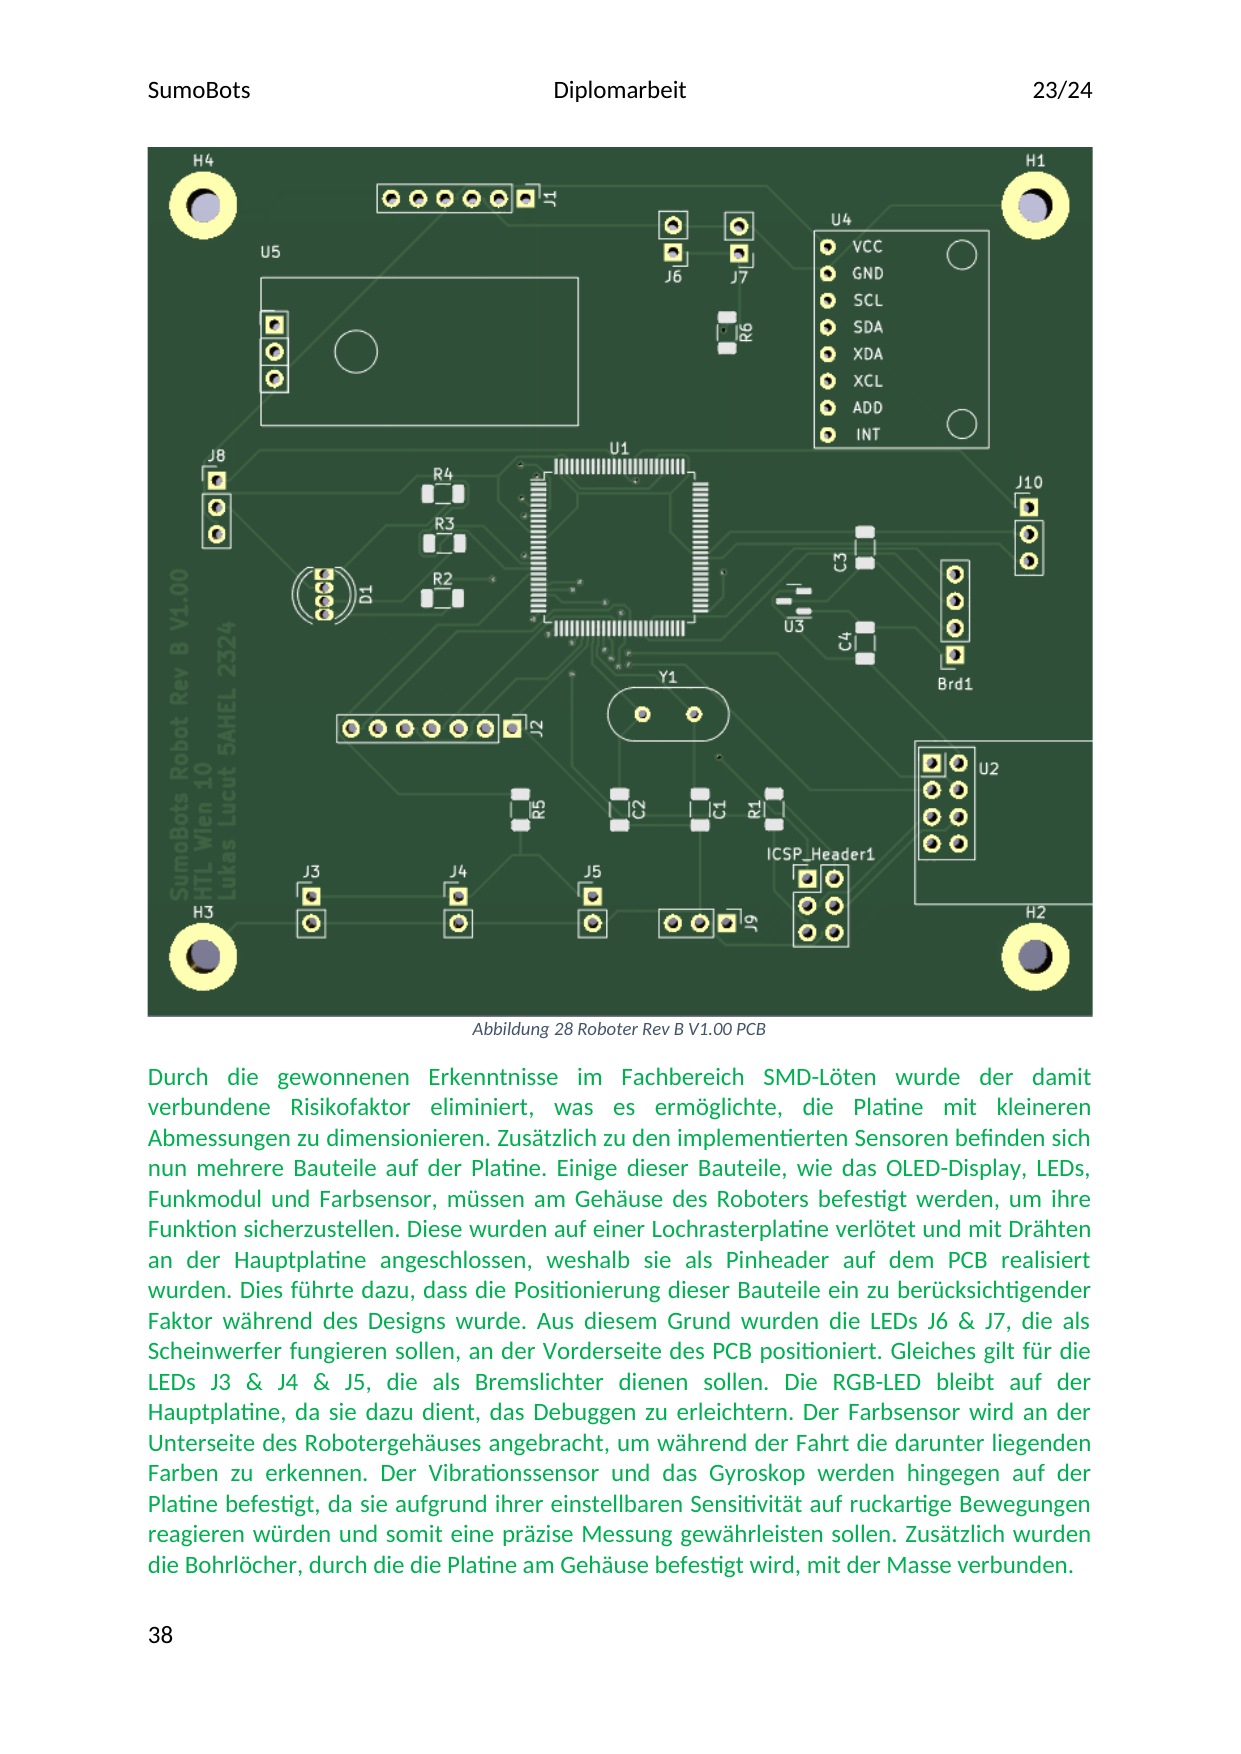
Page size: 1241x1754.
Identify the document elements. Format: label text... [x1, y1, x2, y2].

text Durch die gewonnenen Erkenntnisse im Fachbereich SMD-Löten wurde der damit verbundene Risikofaktor eliminiert, was es ermöglichte, die Platine mit kleineren Abmessungen zu dimensionieren. Zusätzlich zu den implementierten Sensoren befinden sich nun mehrere Bauteile auf der Platine. Einige dieser Bauteile, wie das OLED-Display, LEDs, Funkmodul und Farbsensor, müssen am Gehäuse des Roboters befestigt werden, um ihre Funktion sicherzustellen. Diese wurden auf einer Lochrasterplatine verlötet und mit Drähten an der Hauptplatine angeschlossen, weshalb sie als Pinheader auf dem PCB realisiert wurden. Dies führte dazu, dass die Positionierung dieser Bauteile ein zu berücksichtigender Faktor während des Designs wurde. Aus diesem Grund wurden die LEDs J6 & J7, die als Scheinwerfer fungieren sollen, an der Vorderseite des PCB positioniert. Gleiches gilt für die LEDs J3 & J4 & J5, die als Bremslichter dienen sollen. Die RGB-LED bleibt auf der Hauptplatine, da sie dazu dient, das Debuggen zu erleichtern. Der Farbsensor wird an der Unterseite des Robotergehäuses angebracht, um während der Fahrt die darunter liegenden Farben zu erkennen. Der Vibrationssensor und das Gyroskop werden hingegen auf der Platine befestigt, da sie aufgrund ihrer einstellbaren Sensitivität auf ruckartige Bewegungen reagieren würden und somit eine präzise Messung gewährleisten sollen. Zusätzlich wurden die Bohrlöcher, durch die die Platine am Gehäuse befestigt wird, mit der Masse verbunden. [148, 1061, 1093, 1579]
picture [147, 147, 1093, 1017]
text Abbildung 28 Roboter Rev B V1.00 PCB [148, 1017, 1093, 1040]
